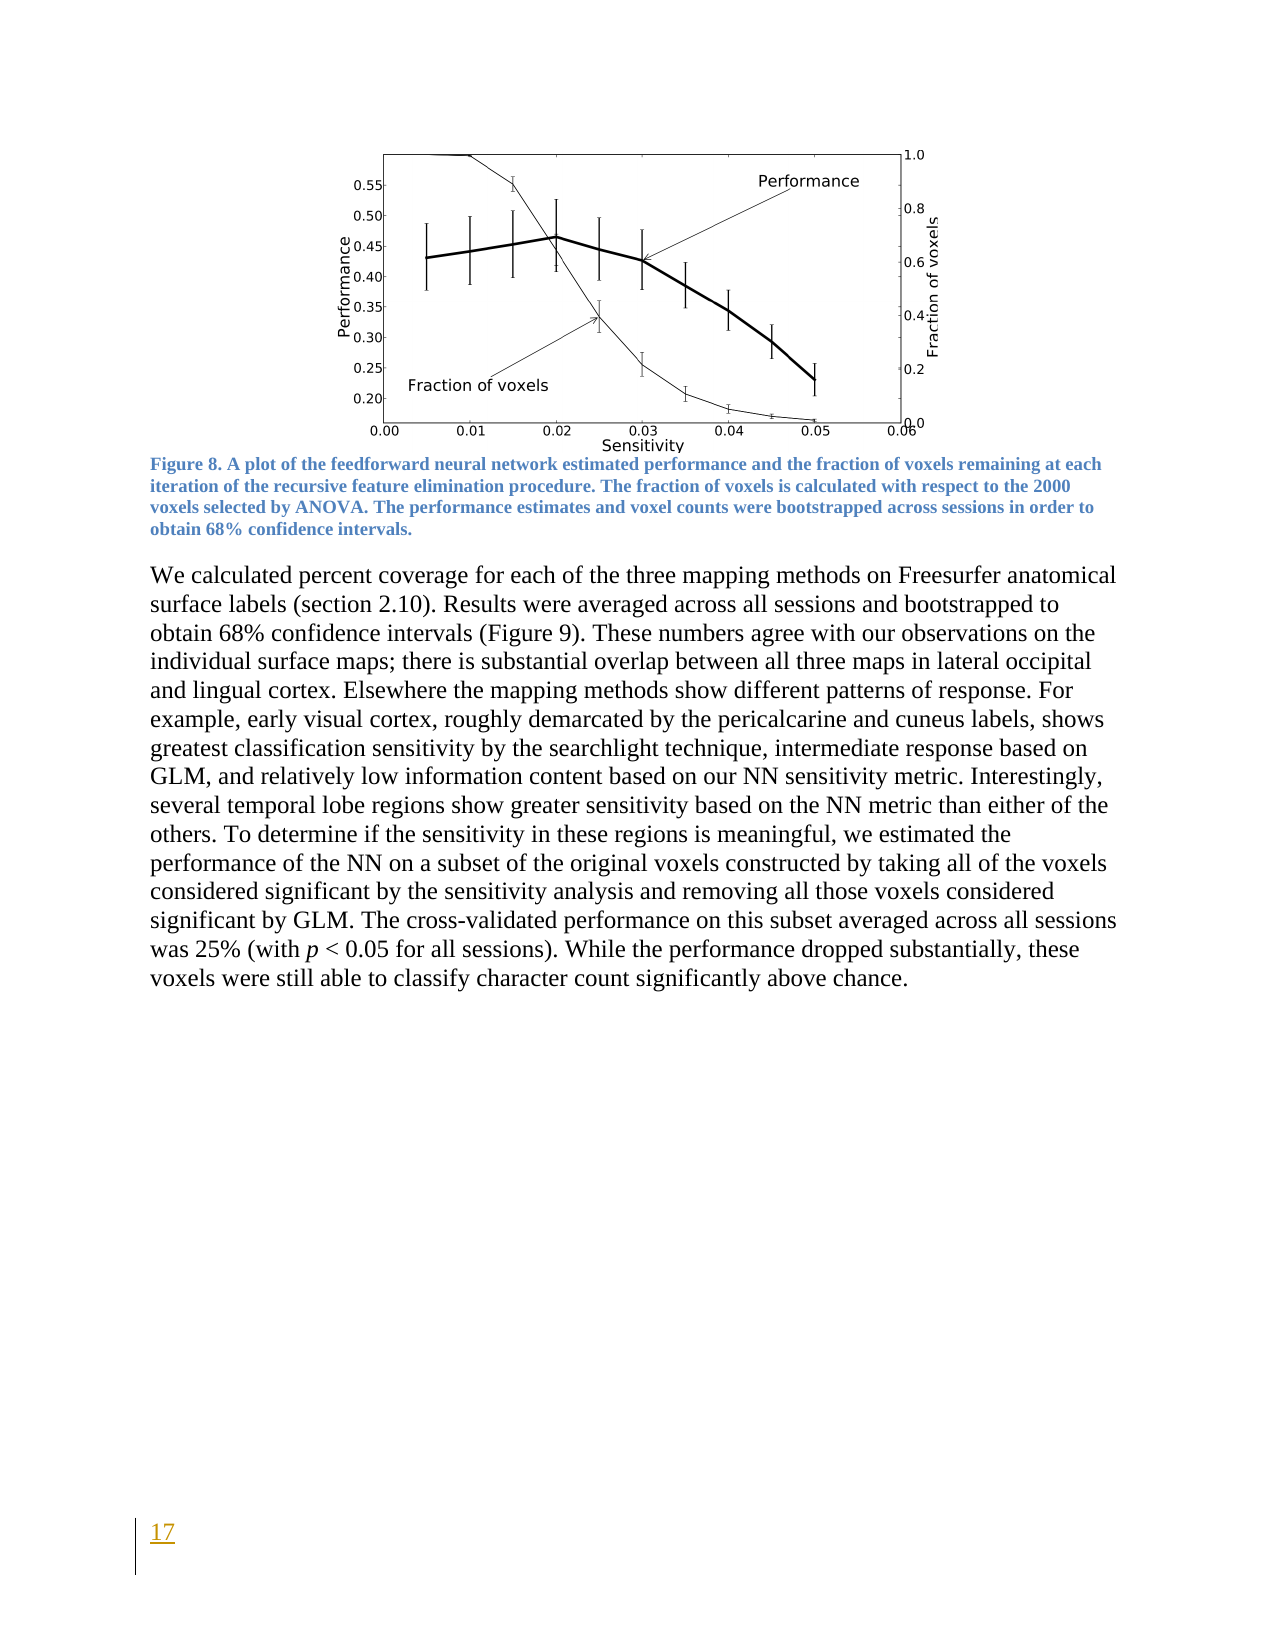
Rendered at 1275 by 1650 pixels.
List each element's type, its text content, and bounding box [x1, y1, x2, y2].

text We calculated percent coverage for each of the three mapping methods on Freesurfer anatomical surface labels (section 2.10). Results were averaged across all sessions and bootstrapped to obtain 68% confidence intervals (Figure 9). These numbers agree with our observations on the individual surface maps; there is substantial overlap between all three maps in lateral occipital and lingual cortex. Elsewhere the mapping methods show different patterns of response. For example, early visual cortex, roughly demarcated by the pericalcarine and cuneus labels, shows greatest classification sensitivity by the searchlight technique, intermediate response based on GLM, and relatively low information content based on our NN sensitivity metric. Interestingly, several temporal lobe regions show greater sensitivity based on the NN metric than either of the others. To determine if the sensitivity in these regions is meaningful, we estimated the performance of the NN on a subset of the original voxels constructed by taking all of the voxels considered significant by the sensitivity analysis and removing all those voxels considered significant by GLM. The cross-validated performance on this subset averaged across all sessions was 25% (with p < 0.05 for all sessions). While the performance dropped substantially, these voxels were still able to classify character count significantly above chance. [150, 560, 1125, 991]
text Figure 8. A plot of the feedforward neural network estimated performance and the fraction of voxels remaining at each iteration of the recursive feature elimination procedure. The fraction of voxels is calculated with respect to the 2000 voxels selected by ANOVA. The performance estimates and voxel counts were bootstrapped across sessions in order to obtain 68% confidence intervals. [150, 453, 1125, 539]
